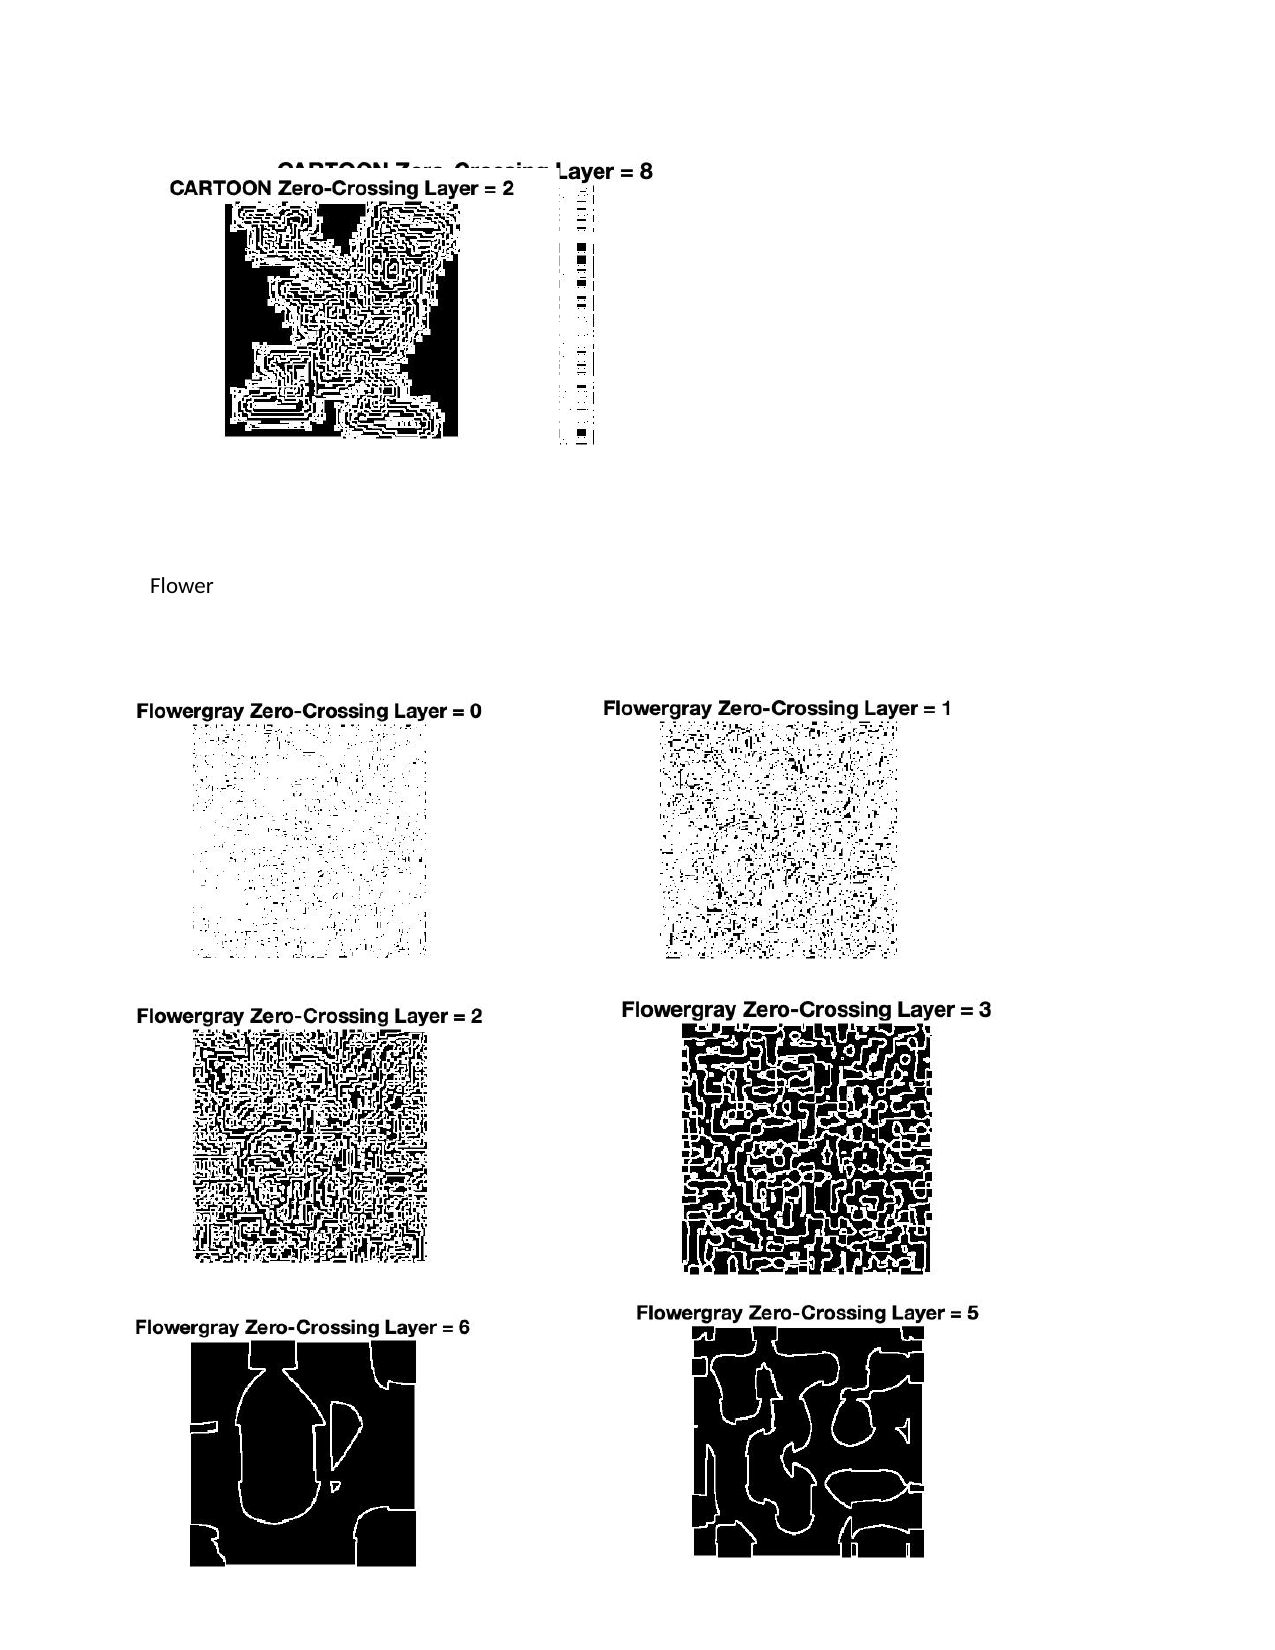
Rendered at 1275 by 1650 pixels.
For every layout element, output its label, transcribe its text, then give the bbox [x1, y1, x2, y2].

picture [86, 692, 549, 1650]
text Flower [150, 572, 1125, 600]
picture [122, 150, 703, 540]
picture [559, 688, 1038, 1650]
